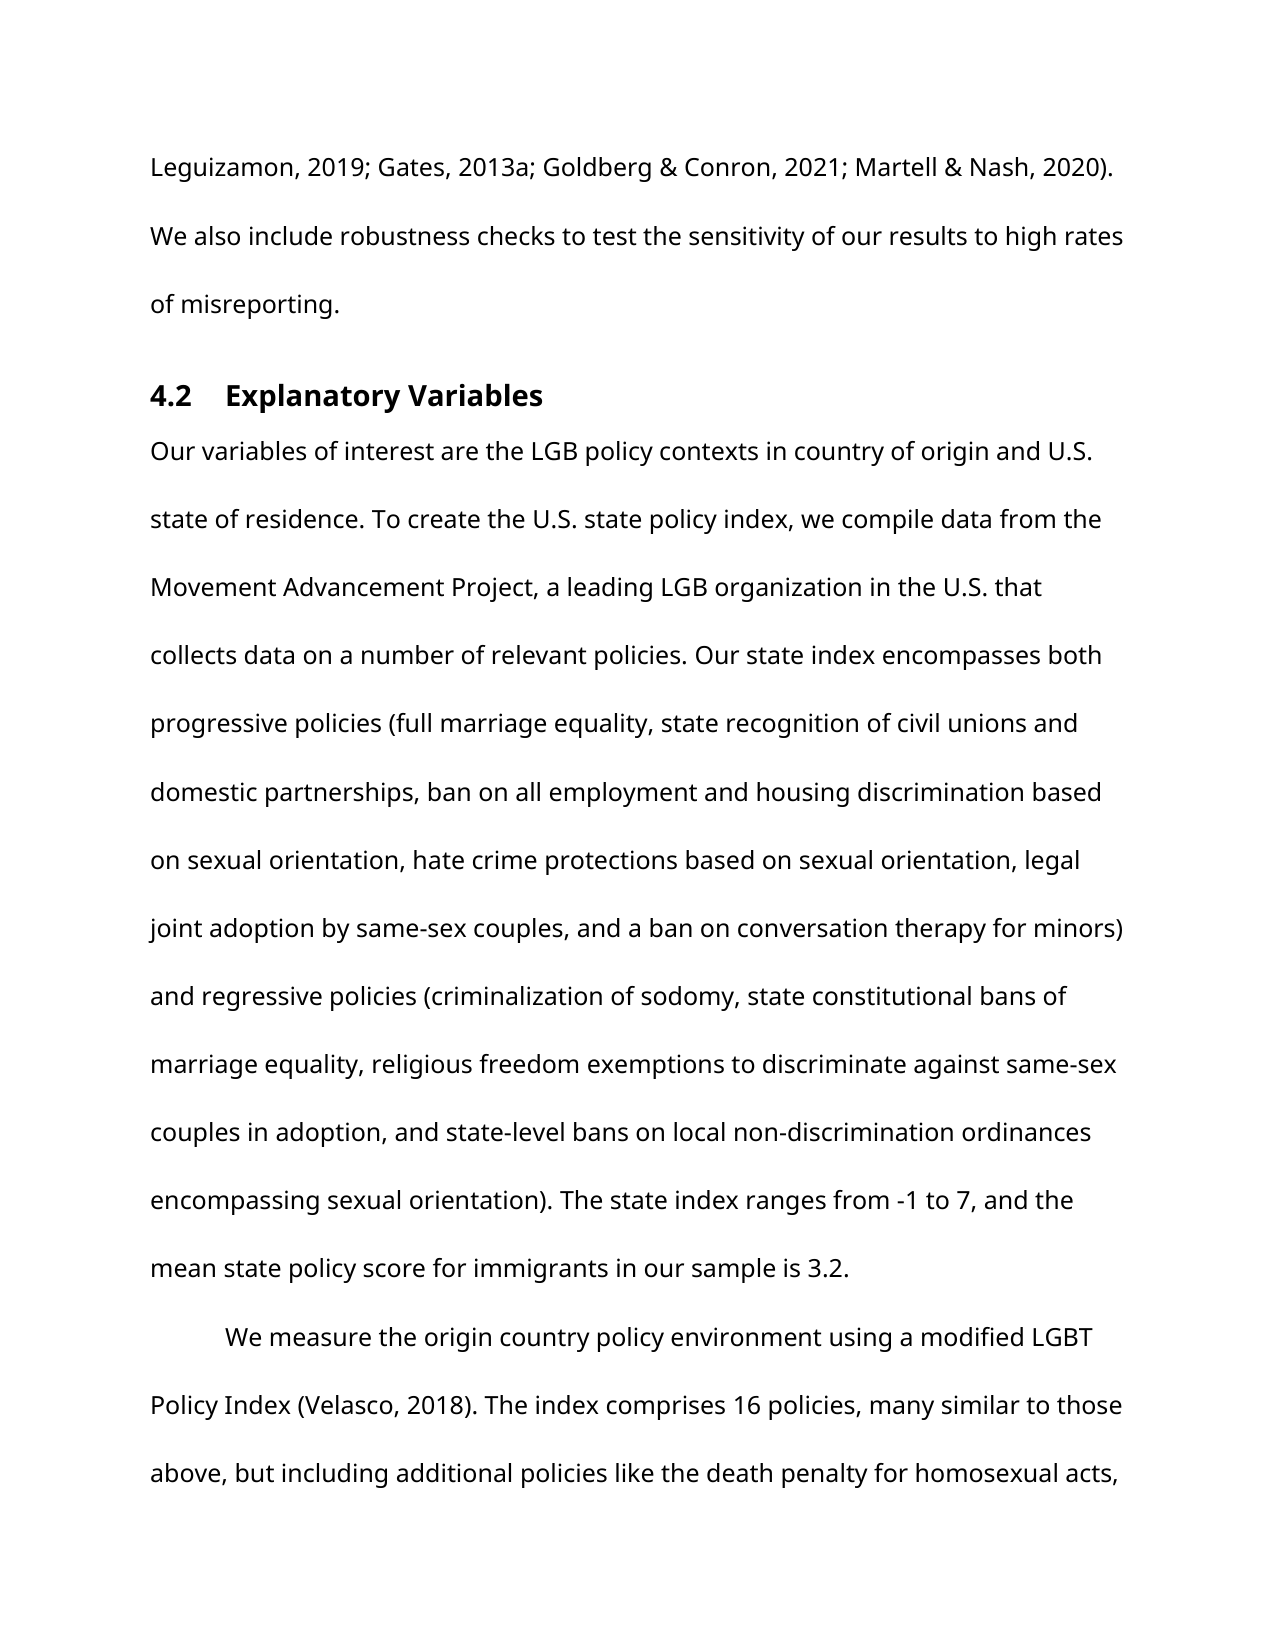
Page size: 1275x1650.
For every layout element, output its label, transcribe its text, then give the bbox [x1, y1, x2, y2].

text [150, 150, 1125, 320]
text Our variables of interest are the LGB policy contexts in country of origin and U.S. state of residence. To create the U.S. state policy index, we compile data from the Movement Advancement Project, a leading LGB organization in the U.S. that collects data on a number of relevant policies. Our state index encompasses both progressive policies (full marriage equality, state recognition of civil unions and domestic partnerships, ban on all employment and housing discrimination based on sexual orientation, hate crime protections based on sexual orientation, legal joint adoption by same-sex couples, and a ban on conversation therapy for minors) and regressive policies (criminalization of sodomy, state constitutional bans of marriage equality, religious freedom exemptions to discriminate against same-sex couples in adoption, and state-level bans on local non-discrimination ordinances encompassing sexual orientation). The state index ranges from -1 to 7, and the mean state policy score for immigrants in our sample is 3.2. [150, 434, 1125, 1285]
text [150, 1319, 1125, 1489]
subtitle 4.2 Explanatory Variables [150, 375, 1125, 415]
